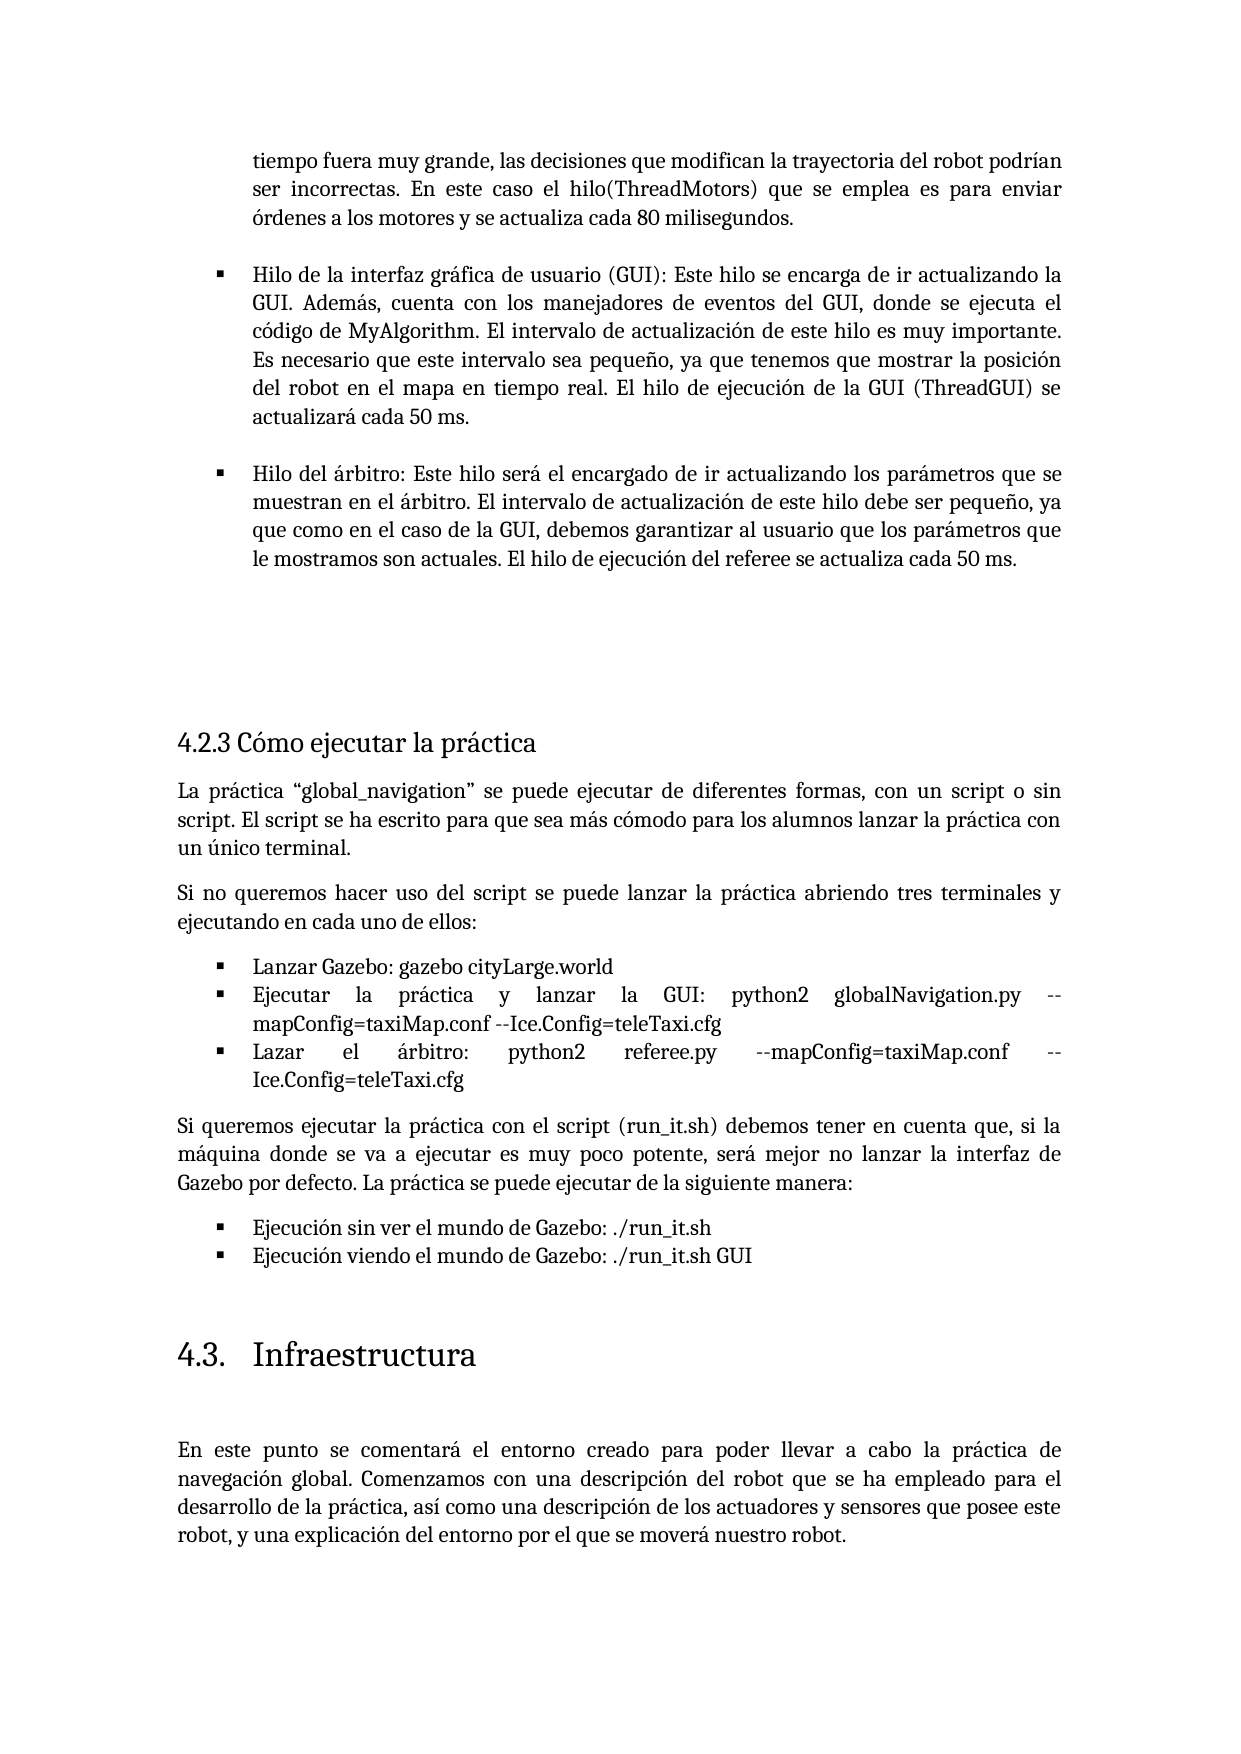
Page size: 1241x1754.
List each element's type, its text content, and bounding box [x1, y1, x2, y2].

text Si queremos ejecutar la práctica con el script (run_it.sh) debemos tener en cuenta que, si la máquina donde se va a ejecutar es muy poco potente, será mejor no lanzar la interfaz de Gazebo por defecto. La práctica se puede ejecutar de la siguiente manera: [177, 1112, 1063, 1196]
list Ejecutar la práctica y lanzar la GUI: python2 globalNavigation.py --mapConfig=taxiMap.conf --Ice.Config=teleTaxi.cfg [215, 982, 1063, 1037]
list Infraestructura [177, 1335, 1063, 1376]
list Lazar el árbitro: python2 referee.py --mapConfig=taxiMap.conf --Ice.Config=teleTaxi.cfg [215, 1039, 1063, 1094]
list Lanzar Gazebo: gazebo cityLarge.world [215, 953, 1063, 980]
text En este punto se comentará el entorno creado para poder llevar a cabo la práctica de navegación global. Comenzamos con una descripción del robot que se ha empleado para el desarrollo de la práctica, así como una descripción de los actuadores y sensores que posee este robot, y una explicación del entorno por el que se moverá nuestro robot. [177, 1437, 1063, 1548]
list 4.2.3 Cómo ejecutar la práctica [177, 726, 1063, 760]
list Ejecución sin ver el mundo de Gazebo: ./run_it.sh [215, 1214, 1063, 1241]
list Hilo del árbitro: Este hilo será el encargado de ir actualizando los parámetros que se muestran en el árbitro. El intervalo de actualización de este hilo debe ser pequeño, ya que como en el caso de la GUI, debemos garantizar al usuario que los parámetros que le mostramos son actuales. El hilo de ejecución del referee se actualiza cada 50 ms. [215, 460, 1063, 572]
text Si no queremos hacer uso del script se puede lanzar la práctica abriendo tres terminales y ejecutando en cada uno de ellos: [177, 880, 1063, 935]
text La práctica “global_navigation” se puede ejecutar de diferentes formas, con un script o sin script. El script se ha escrito para que sea más cómodo para los alumnos lanzar la práctica con un único terminal. [177, 778, 1063, 861]
list Hilo de la interfaz gráfica de usuario (GUI): Este hilo se encarga de ir actualizando la GUI. Además, cuenta con los manejadores de eventos del GUI, donde se ejecuta el código de MyAlgorithm. El intervalo de actualización de este hilo es muy importante. Es necesario que este intervalo sea pequeño, ya que tenemos que mostrar la posición del robot en el mapa en tiempo real. El hilo de ejecución de la GUI (ThreadGUI) se actualizará cada 50 ms. [215, 261, 1063, 430]
list Ejecución viendo el mundo de Gazebo: ./run_it.sh GUI [215, 1243, 1063, 1269]
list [215, 148, 1063, 231]
